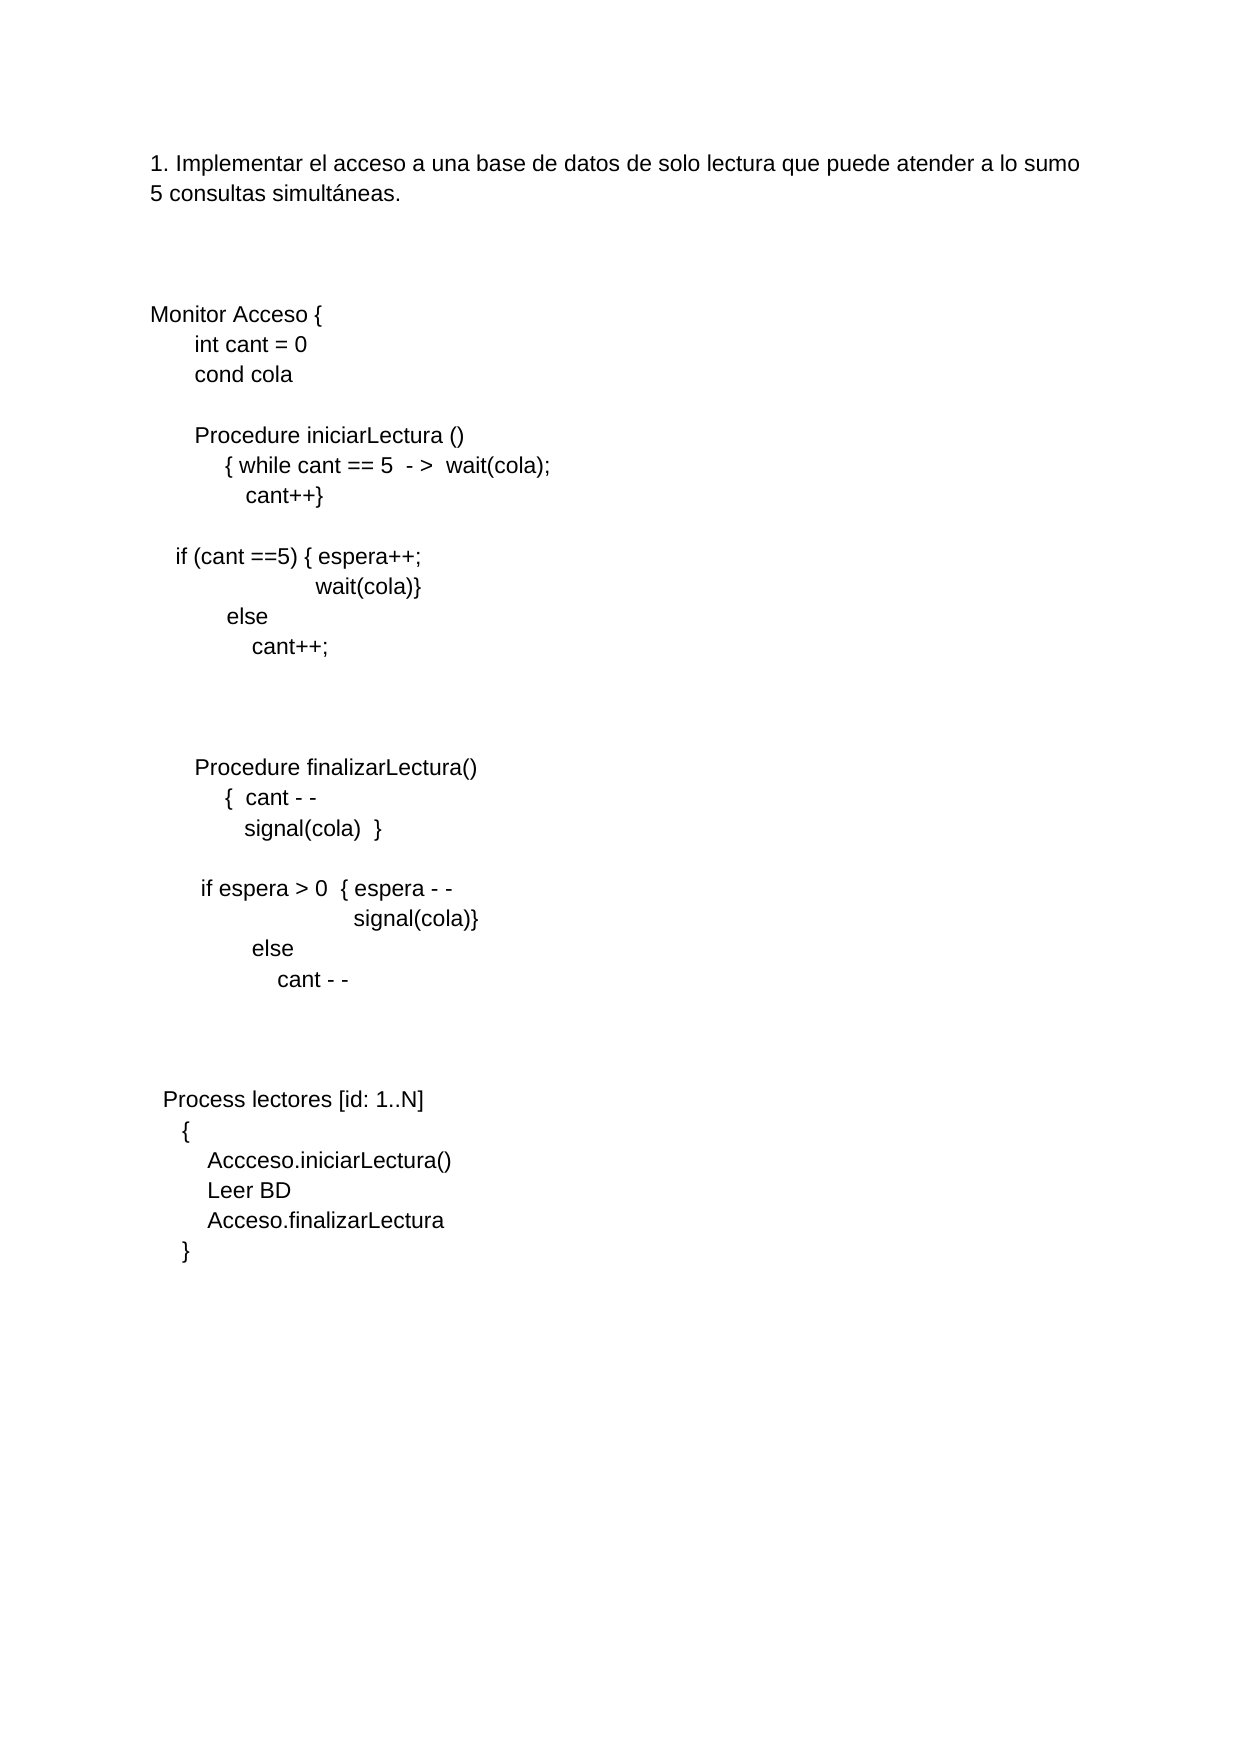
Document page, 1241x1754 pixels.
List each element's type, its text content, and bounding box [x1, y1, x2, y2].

text Procedure finalizarLectura() [150, 754, 1090, 781]
text { while cant == 5 - > wait(cola); [150, 452, 1090, 478]
text Accceso.iniciarLectura() [150, 1147, 1090, 1173]
text Monitor Acceso { [150, 301, 1090, 327]
text cant - - [150, 966, 1090, 992]
text Leer BD [150, 1177, 1090, 1203]
text int cant = 0 [150, 331, 1090, 358]
text cant++; [150, 633, 1090, 660]
text cond cola [150, 361, 1090, 388]
text signal(cola) } [150, 814, 1090, 841]
text Process lectores [id: 1..N] [150, 1086, 1090, 1113]
text if espera > 0 { espera - - [150, 875, 1090, 901]
text Acceso.finalizarLectura [150, 1207, 1090, 1234]
text { cant - - [150, 784, 1090, 811]
text } [150, 1237, 1090, 1264]
text if (cant ==5) { espera++; [150, 543, 1090, 569]
text 1. Implementar el acceso a una base de datos de solo lectura que puede atender a lo sumo 5 consultas simultáneas. [150, 150, 1090, 207]
text else [150, 603, 1090, 629]
text wait(cola)} [150, 573, 1090, 599]
text signal(cola)} [150, 905, 1090, 932]
text Procedure iniciarLectura () [150, 422, 1090, 448]
text else [150, 935, 1090, 962]
text cant++} [150, 482, 1090, 509]
text { [150, 1117, 1090, 1143]
